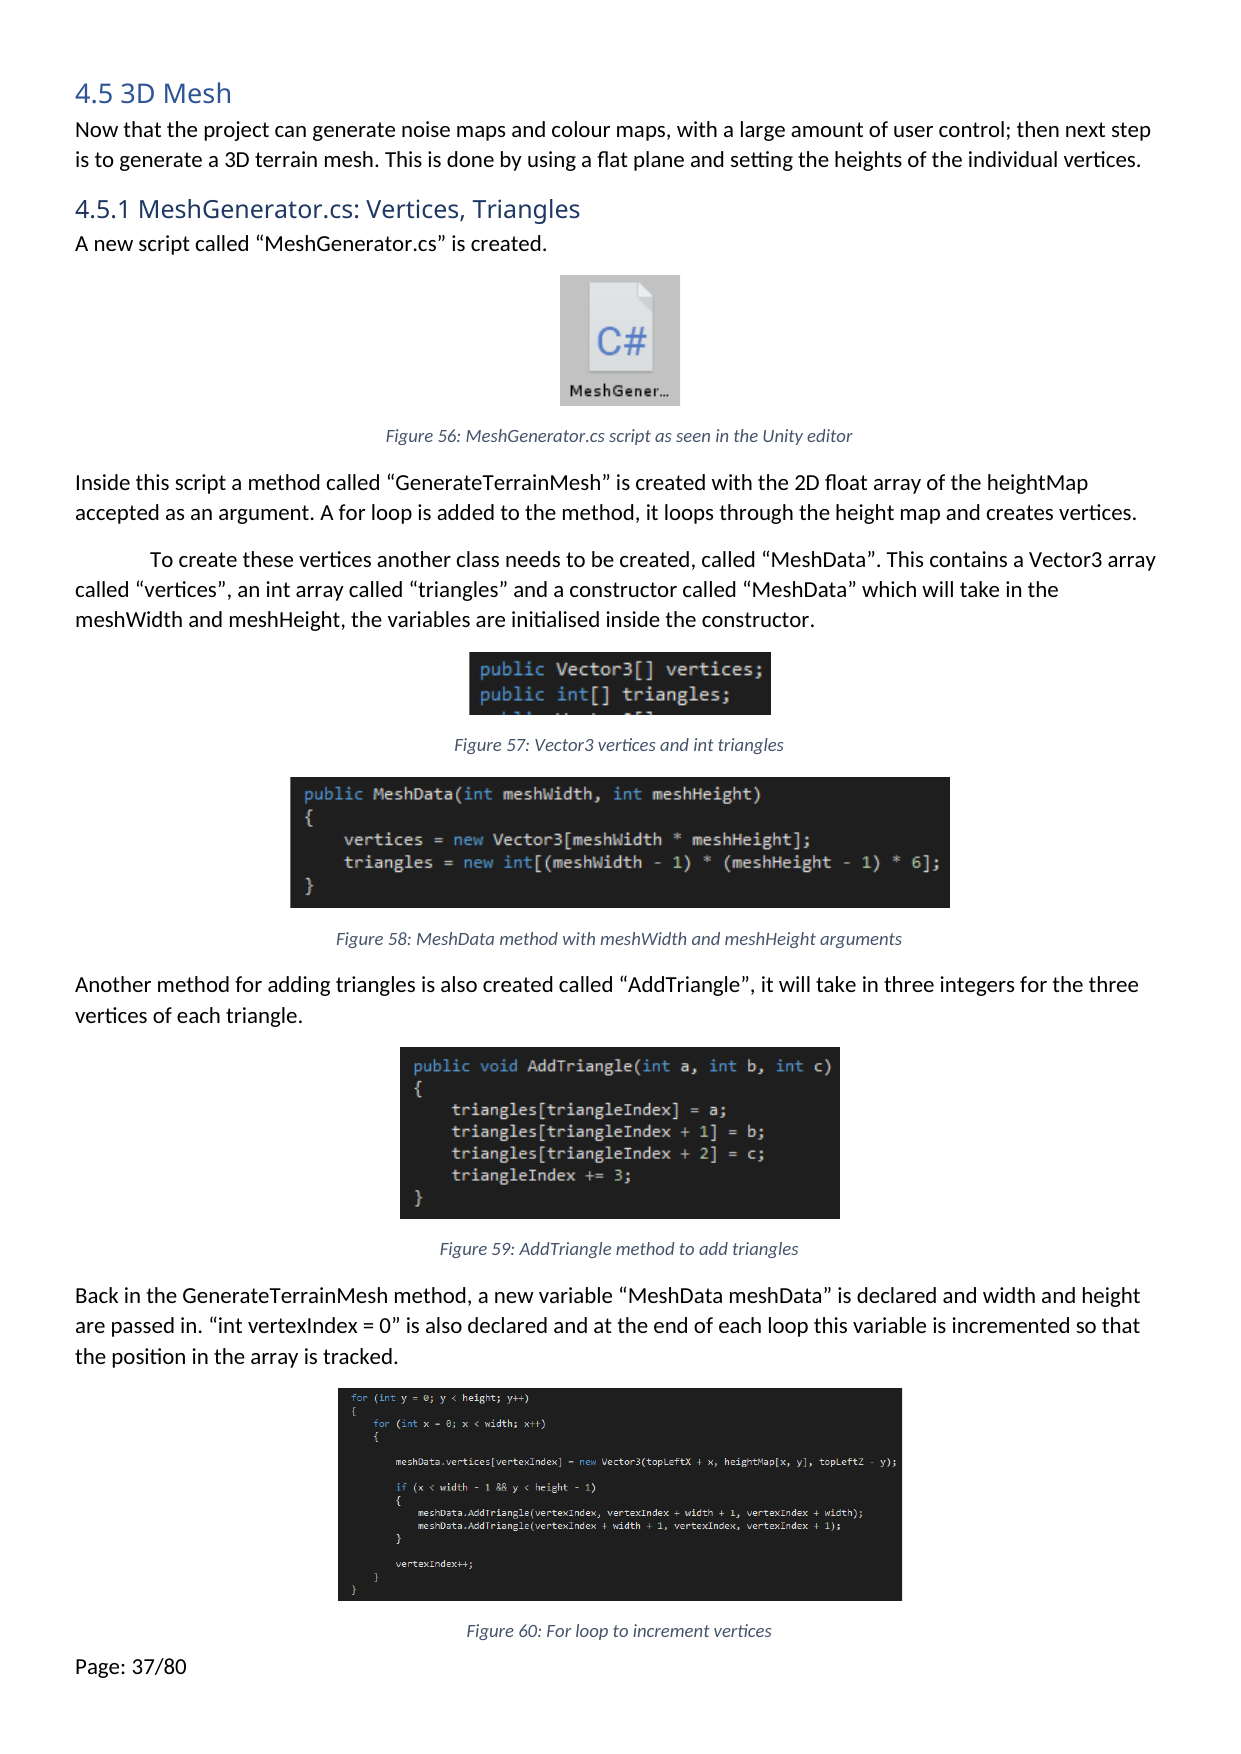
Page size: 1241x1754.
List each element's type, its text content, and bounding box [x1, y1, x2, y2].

picture [338, 1388, 903, 1601]
subtitle 4.5.1 MeshGenerator.cs: Vertices, Triangles [75, 192, 1165, 226]
picture [560, 275, 681, 406]
picture [290, 777, 950, 908]
text Another method for adding triangles is also created called “AddTriangle”, it will take in three integers for the three vertices of each triangle. [75, 971, 1165, 1029]
picture [400, 1047, 840, 1219]
picture [469, 652, 771, 715]
text Back in the GenerateTerrainMesh method, a new variable “MeshData meshData” is declared and width and height are passed in. “int vertexIndex = 0” is also declared and at the end of each loop this variable is incremented so that the position in the array is tracked. [75, 1281, 1165, 1370]
text Inside this script a method called “GenerateTerrainMesh” is created with the 2D float array of the heightMap accepted as an argument. A for loop is added to the method, it loops through the height map and creates vertices. [75, 468, 1165, 526]
subtitle 4.5 3D Mesh [75, 75, 1165, 112]
text To create these vertices another class needs to be created, called “MeshData”. This contains a Vector3 array called “vertices”, an int array called “triangles” and a constructor called “MeshData” which will take in the meshWidth and meshHeight, the variables are initialised inside the constructor. [75, 545, 1165, 633]
text A new script called “MeshGenerator.cs” is created. [75, 229, 1165, 257]
text Now that the project can generate noise maps and colour maps, with a large amount of user control; then next step is to generate a 3D terrain mesh. This is done by using a flat plane and setting the heights of the individual vertices. [75, 115, 1165, 173]
